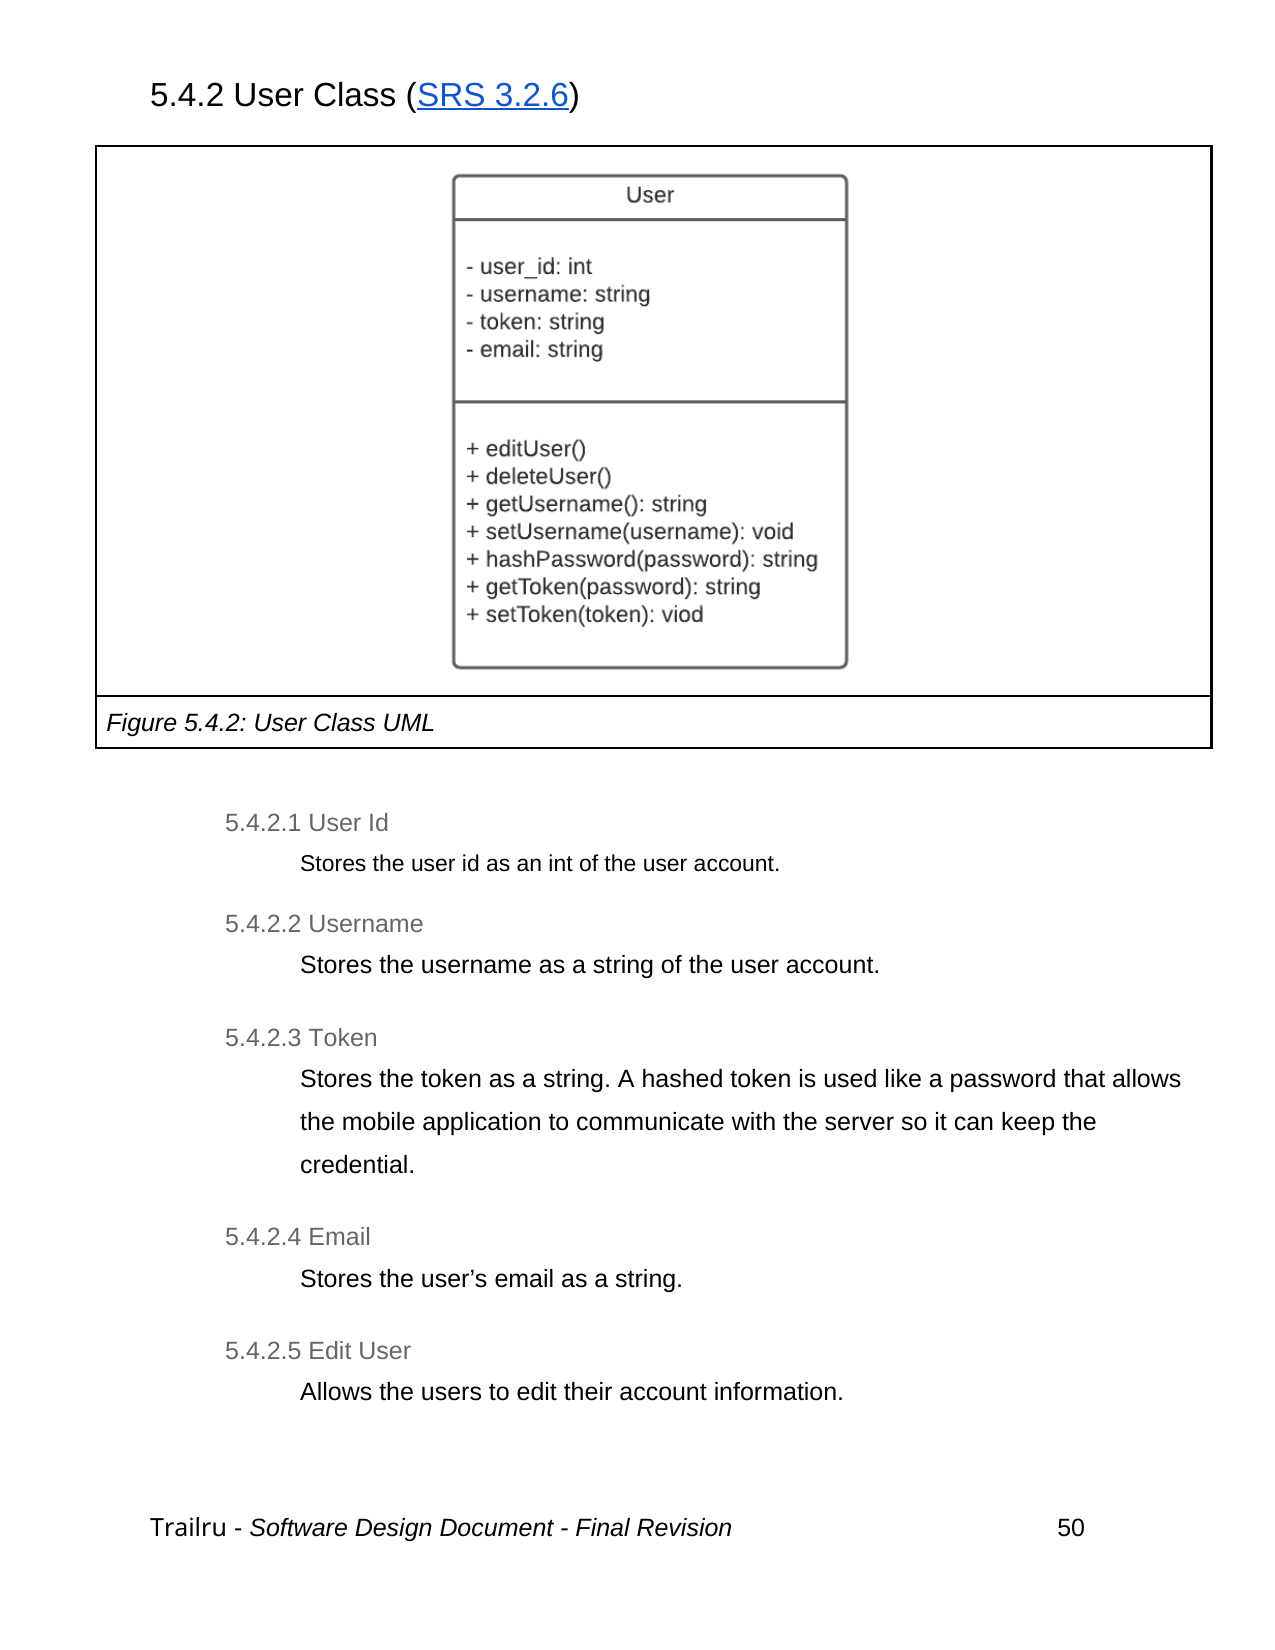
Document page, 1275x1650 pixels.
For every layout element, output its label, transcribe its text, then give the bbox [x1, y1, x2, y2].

subtitle 5.4.2 User Class (SRS 3.2.6) [150, 75, 1200, 113]
subtitle 5.4.2.5 Edit User [225, 1336, 1200, 1365]
text Allows the users to edit their account information. [300, 1377, 1200, 1406]
text Stores the user id as an int of the user account. [75, 849, 1200, 876]
table_header [97, 147, 1210, 695]
subtitle 5.4.2.2 Username [225, 909, 1200, 938]
text Stores the username as a string of the user account. [300, 950, 1200, 979]
picture [436, 157, 862, 681]
text Stores the token as a string. A hashed token is used like a password that allows the mobile application to communicate with the server so it can keep the credential. [300, 1064, 1200, 1179]
table_cell Figure 5.4.2: User Class UML [97, 697, 1210, 747]
text Stores the user’s email as a string. [300, 1264, 1200, 1292]
subtitle 5.4.2.4 Email [225, 1222, 1200, 1251]
subtitle 5.4.2.3 Token [225, 1022, 1200, 1051]
subtitle 5.4.2.1 User Id [225, 808, 1200, 837]
